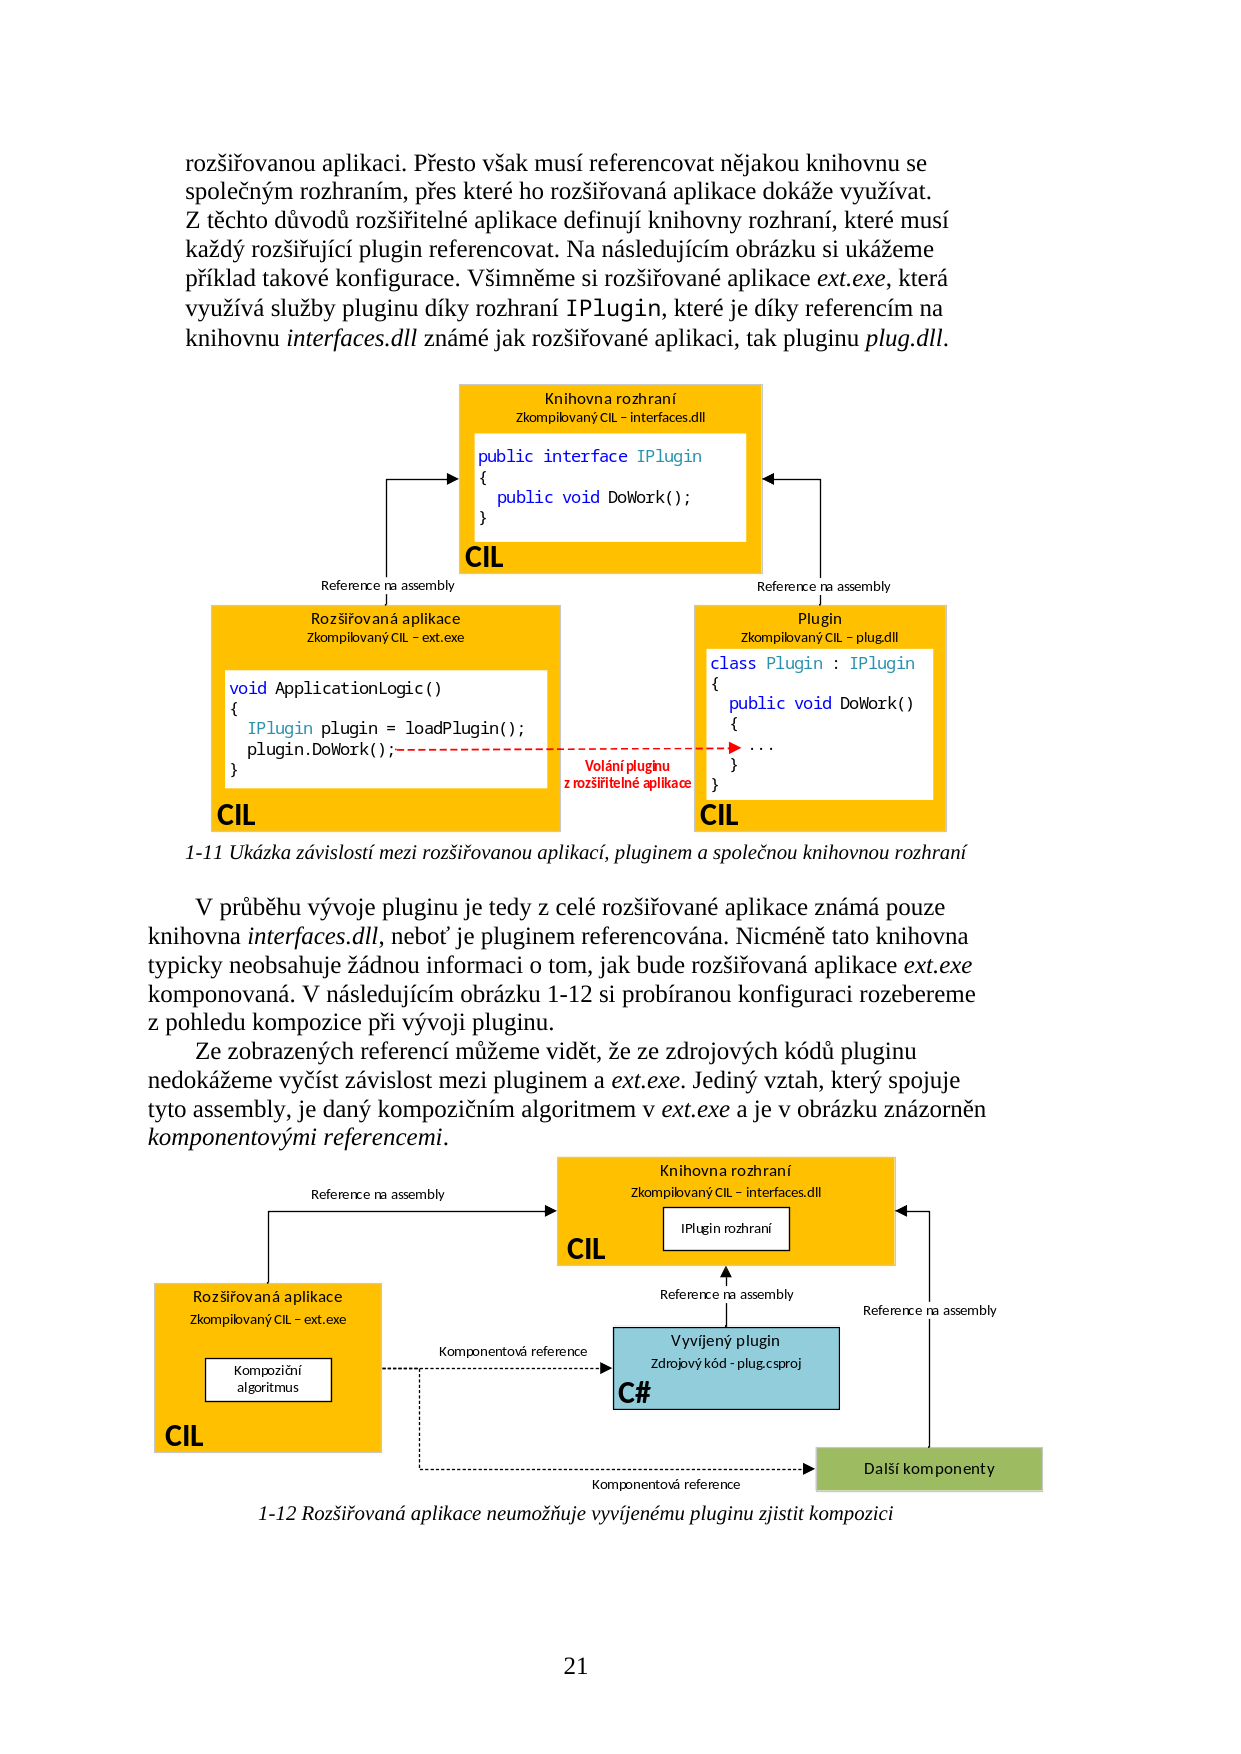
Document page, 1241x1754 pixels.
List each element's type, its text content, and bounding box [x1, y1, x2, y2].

text 1-12 Rozšiřovaná aplikace neumožňuje vyvíjenému pluginu zjistit kompozici [148, 1151, 1004, 1525]
text Ze zobrazených referencí můžeme vidět, že ze zdrojových kódů pluginu nedokážeme vyčíst závislost mezi pluginem a ext.exe. Jediný vztah, který spojuje tyto assembly, je daný kompozičním algoritmem v ext.exe a je v obrázku znázorněn komponentovými referencemi. [148, 1036, 1004, 1151]
text 1-11 Ukázka závislostí mezi rozšiřovanou aplikací, pluginem a společnou knihovnou rozhraní [148, 839, 1004, 864]
text V průběhu vývoje pluginu je tedy z celé rozšiřované aplikace známá pouze knihovna interfaces.dll, neboť je pluginem referencována. Nicméně tato knihovna typicky neobsahuje žádnou informaci o tom, jak bude rozšiřovaná aplikace ext.exe komponovaná. V následujícím obrázku 1-12 si probíranou konfiguraci rozebereme z pohledu kompozice při vývoji pluginu. [148, 892, 1004, 1036]
list Uživatelská rozšiřitelnost editoru [153, 1370, 384, 1458]
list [148, 148, 1004, 351]
